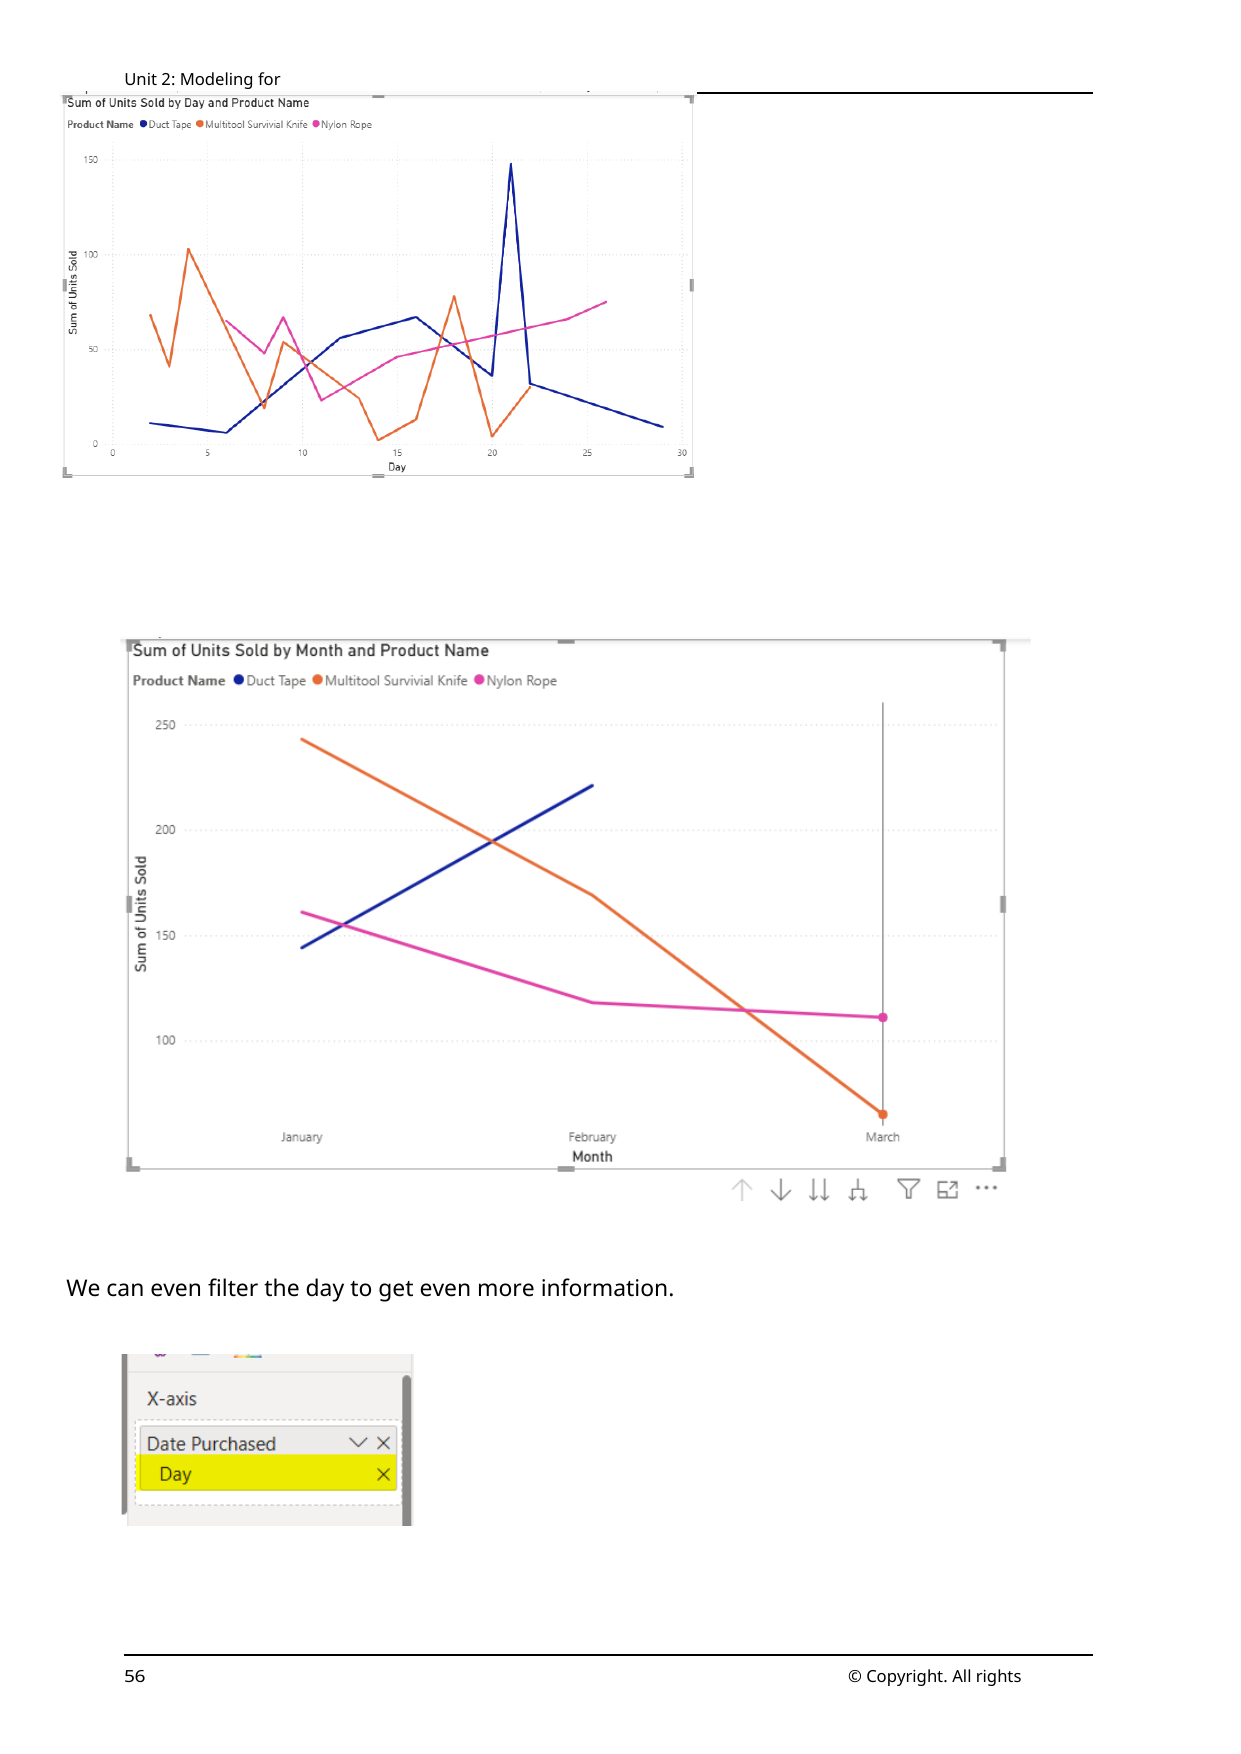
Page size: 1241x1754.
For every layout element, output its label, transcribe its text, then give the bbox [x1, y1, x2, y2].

picture [60, 91, 697, 479]
picture [120, 637, 1031, 1209]
picture [121, 1354, 415, 1526]
text We can even filter the day to get even more information. [60, 1272, 1240, 1303]
